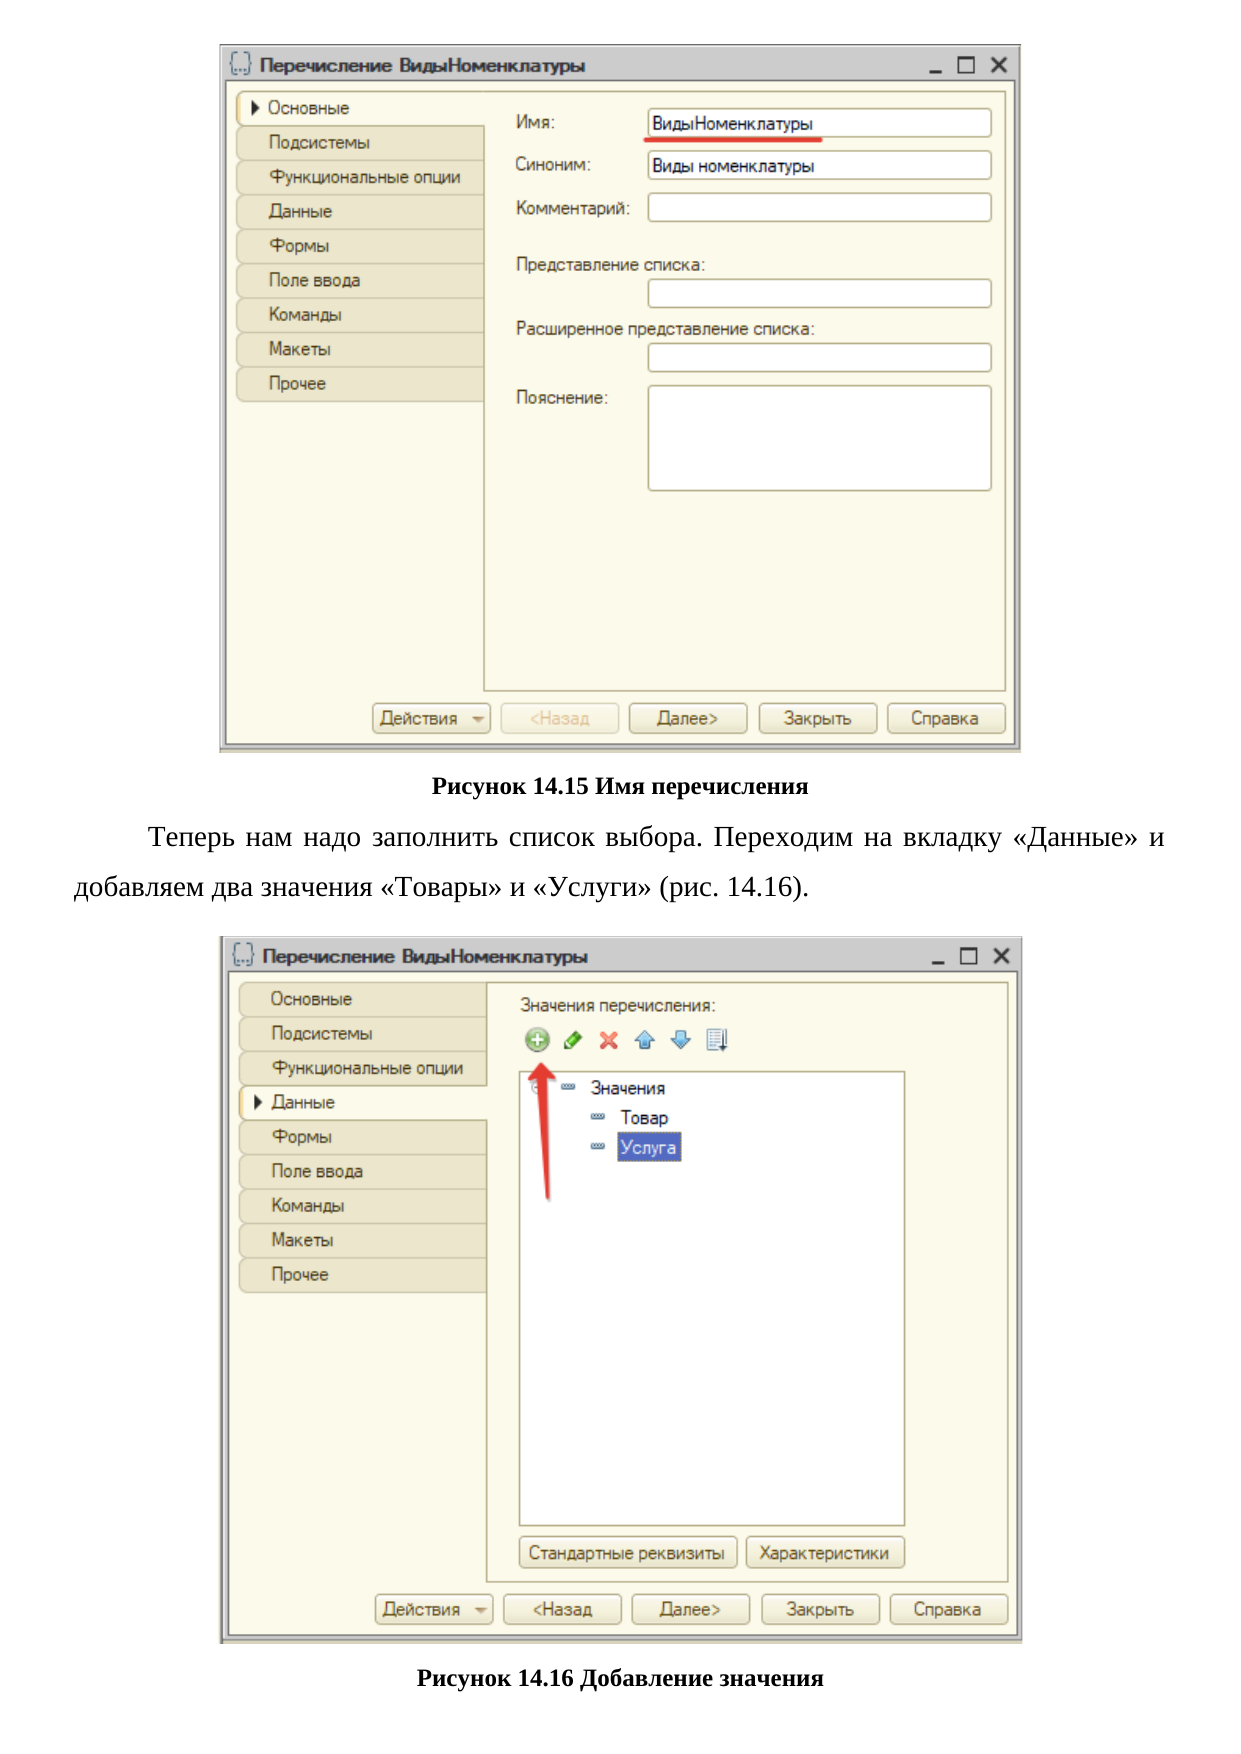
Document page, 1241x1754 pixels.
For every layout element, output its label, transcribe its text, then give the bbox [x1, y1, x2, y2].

text Теперь нам надо заполнить список выбора. Переходим на вкладку «Данные» и добавляем два значения «Товары» и «Услуги» (рис. 14.16). [74, 819, 1167, 903]
picture [219, 44, 1022, 753]
picture [217, 936, 1023, 1644]
text Рисунок 14.15 Имя перечисления [74, 771, 1167, 800]
text Рисунок 14.16 Добавление значения [74, 1663, 1167, 1691]
